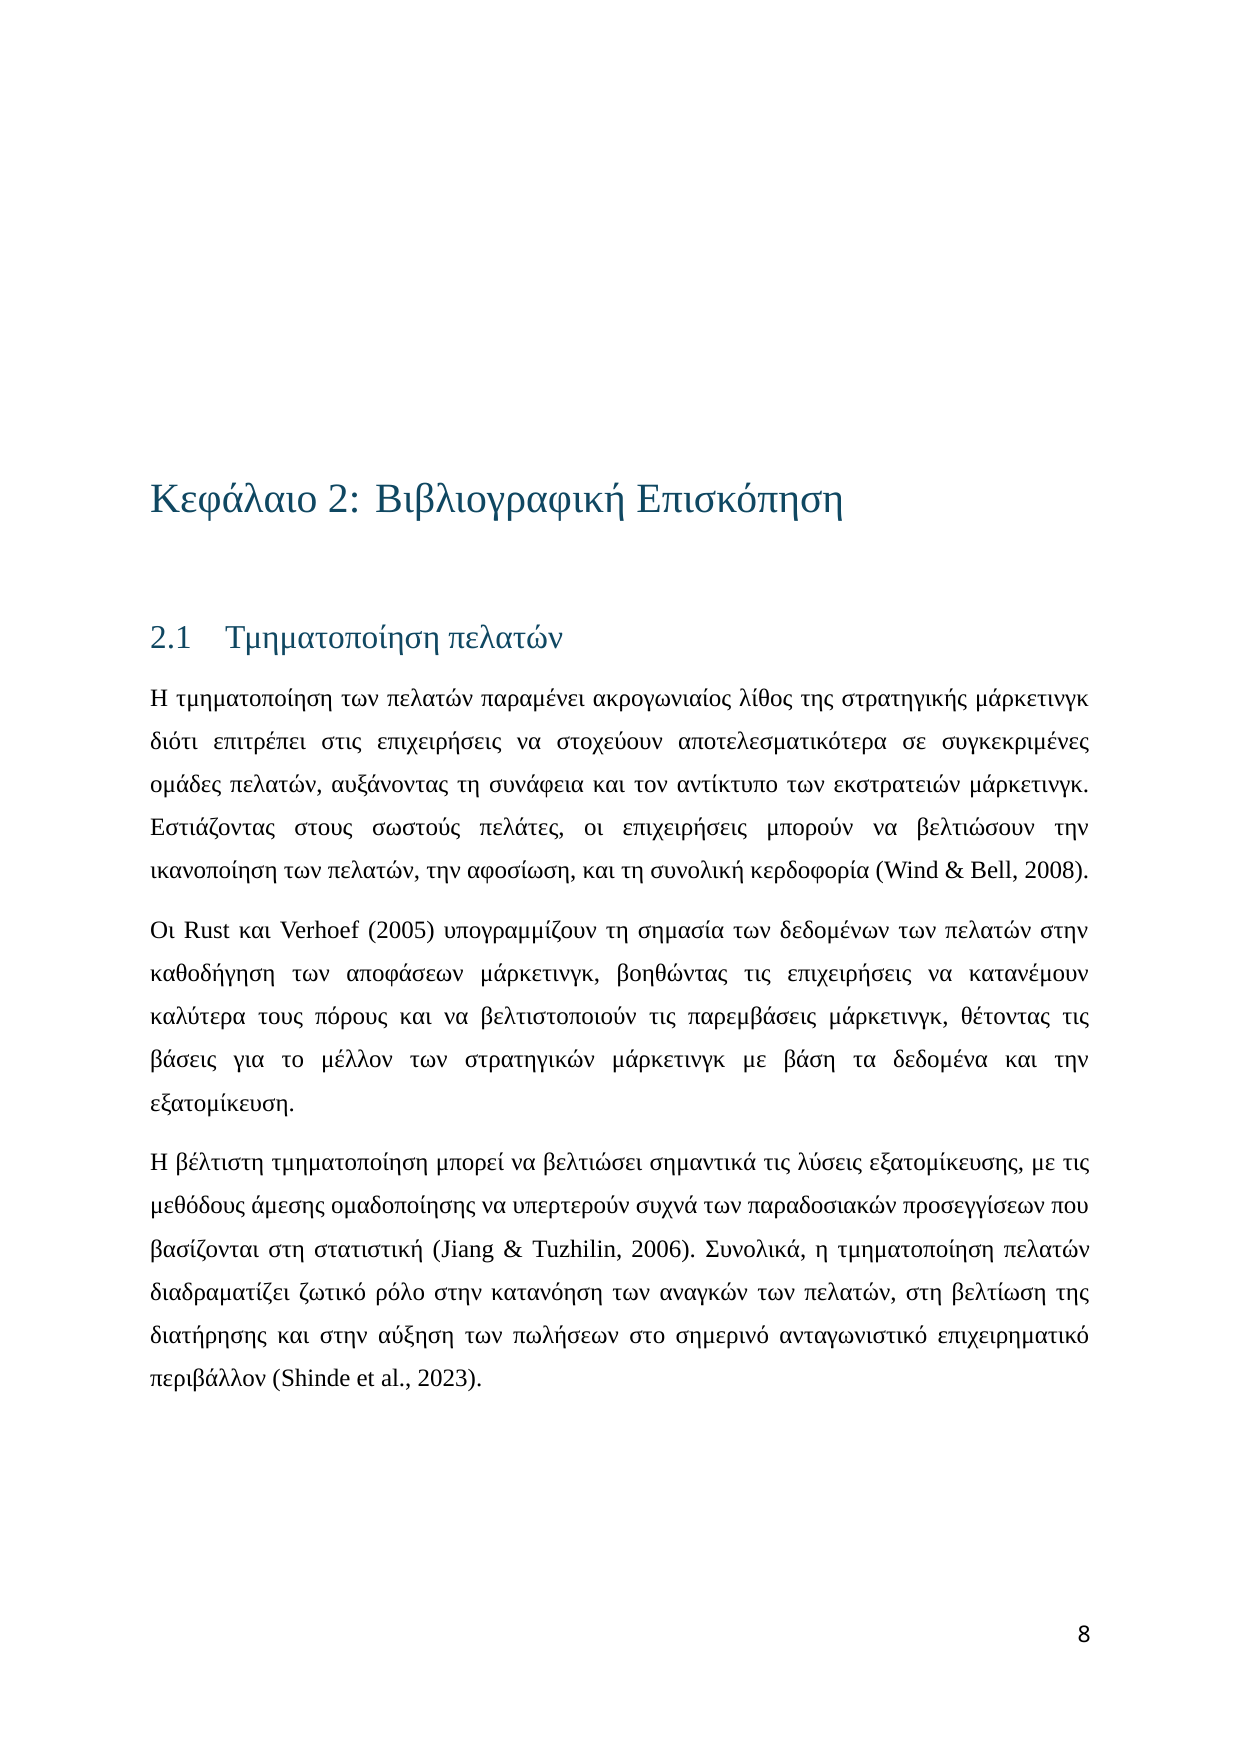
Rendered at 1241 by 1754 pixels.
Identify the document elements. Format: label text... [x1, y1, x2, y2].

text Οι Rust και Verhoef (2005) υπογραμμίζουν τη σημασία των δεδομένων των πελατών στην καθοδήγηση των αποφάσεων μάρκετινγκ, βοηθώντας τις επιχειρήσεις να κατανέμουν καλύτερα τους πόρους και να βελτιστοποιούν τις παρεμβάσεις μάρκετινγκ, θέτοντας τις βάσεις για το μέλλον των στρατηγικών μάρκετινγκ με βάση τα δεδομένα και την εξατομίκευση. [150, 915, 1090, 1116]
subtitle Βιβλιογραφική Επισκόπηση [150, 473, 1090, 521]
text Η τμηματοποίηση των πελατών παραμένει ακρογωνιαίος λίθος της στρατηγικής μάρκετινγκ διότι επιτρέπει στις επιχειρήσεις να στοχεύουν αποτελεσματικότερα σε συγκεκριμένες ομάδες πελατών, αυξάνοντας τη συνάφεια και τον αντίκτυπο των εκστρατειών μάρκετινγκ. Εστιάζοντας στους σωστούς πελάτες, οι επιχειρήσεις μπορούν να βελτιώσουν την ικανοποίηση των πελατών, την αφοσίωση, και τη συνολική κερδοφορία (Wind & Bell, 2008). [150, 683, 1090, 884]
text Η βέλτιστη τμηματοποίηση μπορεί να βελτιώσει σημαντικά τις λύσεις εξατομίκευσης, με τις μεθόδους άμεσης ομαδοποίησης να υπερτερούν συχνά των παραδοσιακών προσεγγίσεων που βασίζονται στη στατιστική (Jiang & Tuzhilin, 2006). Συνολικά, η τμηματοποίηση πελατών διαδραματίζει ζωτικό ρόλο στην κατανόηση των αναγκών των πελατών, στη βελτίωση της διατήρησης και στην αύξηση των πωλήσεων στο σημερινό ανταγωνιστικό επιχειρηματικό περιβάλλον (Shinde et al., 2023). [150, 1147, 1090, 1392]
subtitle Τμηματοποίηση πελατών [150, 617, 1090, 655]
